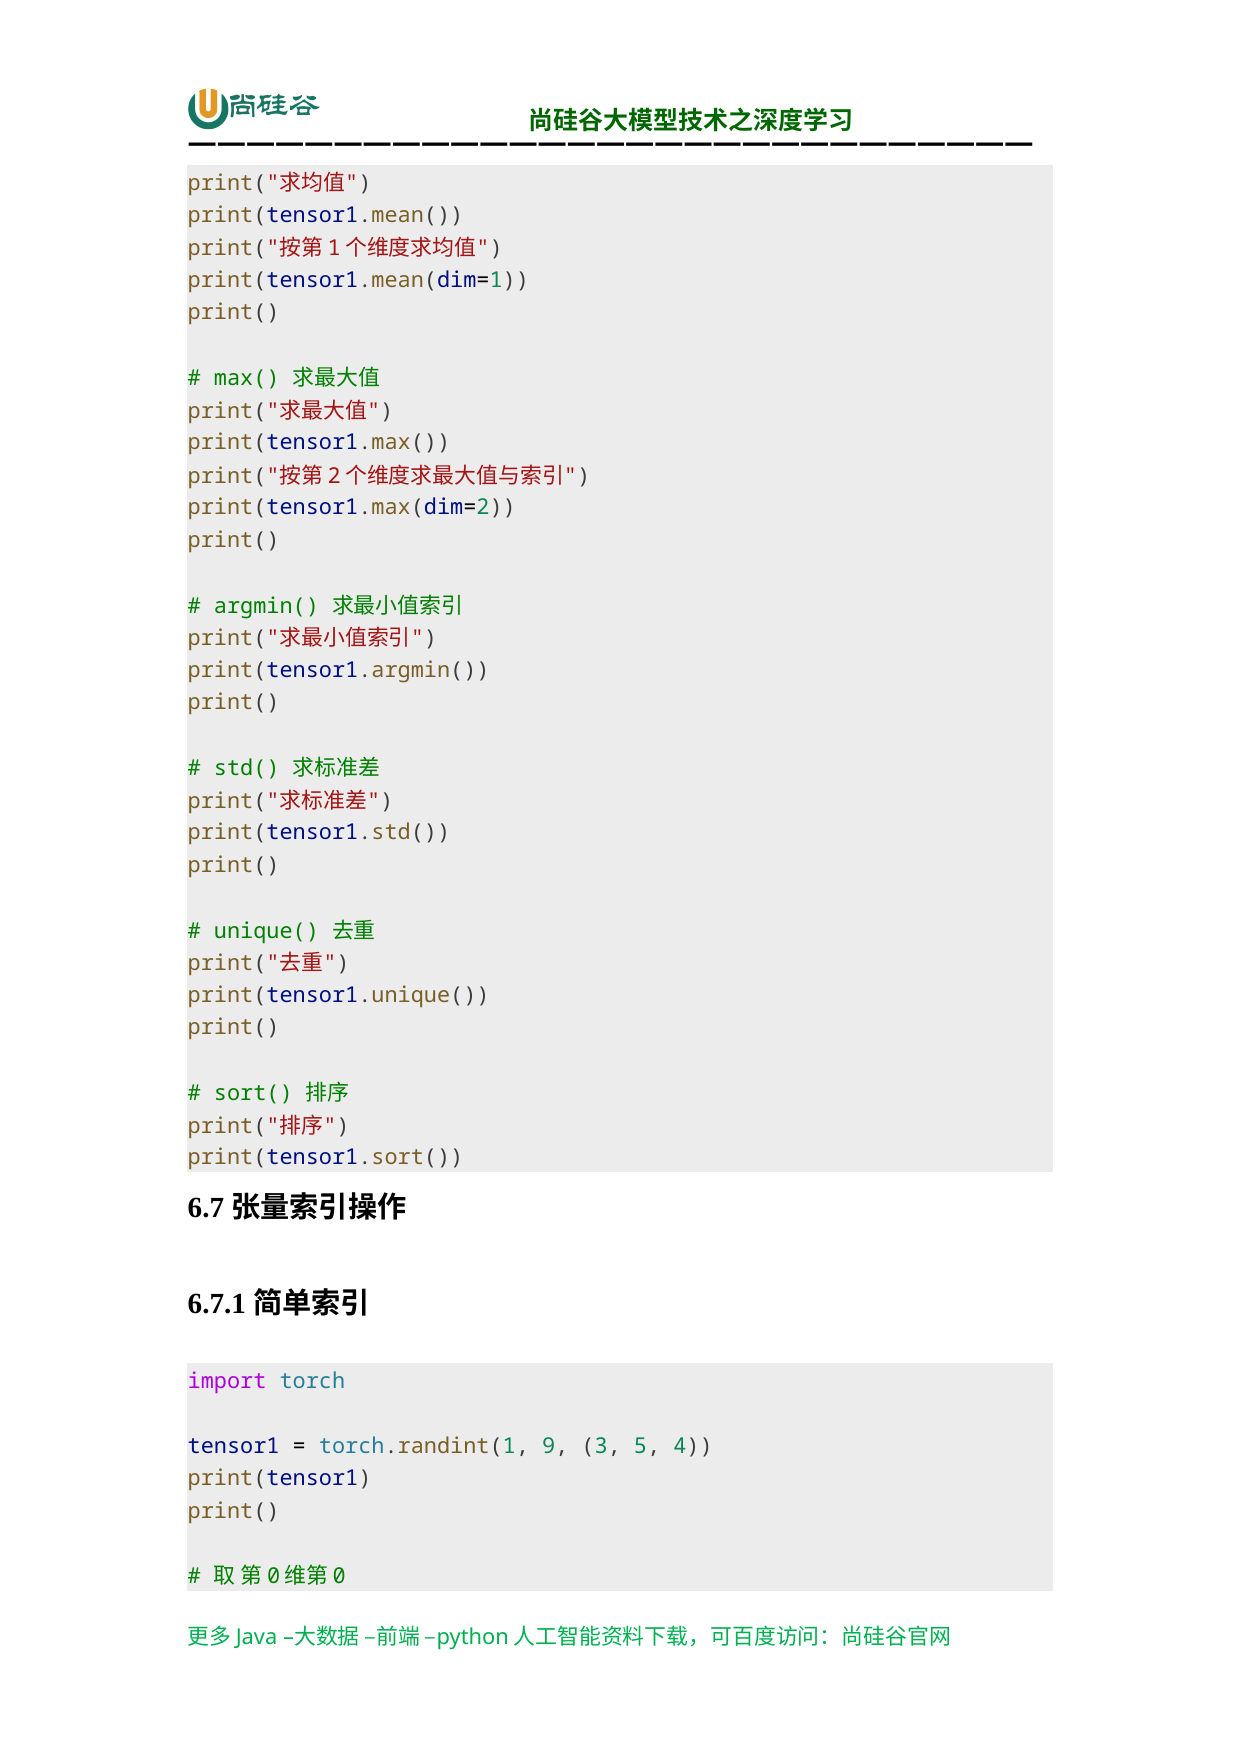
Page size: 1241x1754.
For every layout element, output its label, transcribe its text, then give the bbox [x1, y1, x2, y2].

text print() [187, 1010, 1053, 1042]
text print() [187, 1493, 1053, 1526]
text print(tensor1.unique()) [187, 977, 1053, 1010]
text print(tensor1.mean()) [187, 197, 1053, 230]
text print(tensor1.sort()) [187, 1140, 1053, 1172]
text # argmin() 求最小值索引 [187, 587, 1053, 620]
text print() [187, 847, 1053, 880]
text print("按第2个维度求最大值与索引") [187, 457, 1053, 490]
text print("去重") [187, 945, 1053, 977]
text # max() 求最大值 [187, 360, 1053, 392]
text # std() 求标准差 [187, 750, 1053, 782]
text print("排序") [187, 1107, 1053, 1140]
picture [187, 88, 321, 130]
text # sort() 排序 [187, 1075, 1053, 1107]
text print() [187, 295, 1053, 327]
text print(tensor1.std()) [187, 815, 1053, 847]
text print("求均值") [187, 165, 1053, 197]
text import torch [187, 1363, 1053, 1396]
text print("按第1个维度求均值") [187, 230, 1053, 262]
text print() [187, 685, 1053, 717]
text # unique() 去重 [187, 912, 1053, 945]
text print() [187, 522, 1053, 555]
text print("求标准差") [187, 782, 1053, 815]
text print("求最大值") [187, 392, 1053, 425]
text # 取 第0维第0 [187, 1558, 1053, 1591]
text 张量索引操作 [187, 1172, 1053, 1237]
text print(tensor1.argmin()) [187, 652, 1053, 685]
text 简单索引 [187, 1268, 1053, 1333]
text print(tensor1.max()) [187, 425, 1053, 457]
text print(tensor1.max(dim=2)) [187, 490, 1053, 522]
text print(tensor1) [187, 1461, 1053, 1493]
text print("求最小值索引") [187, 620, 1053, 652]
text print(tensor1.mean(dim=1)) [187, 262, 1053, 295]
text tensor1 = torch.randint(1, 9, (3, 5, 4)) [187, 1428, 1053, 1461]
